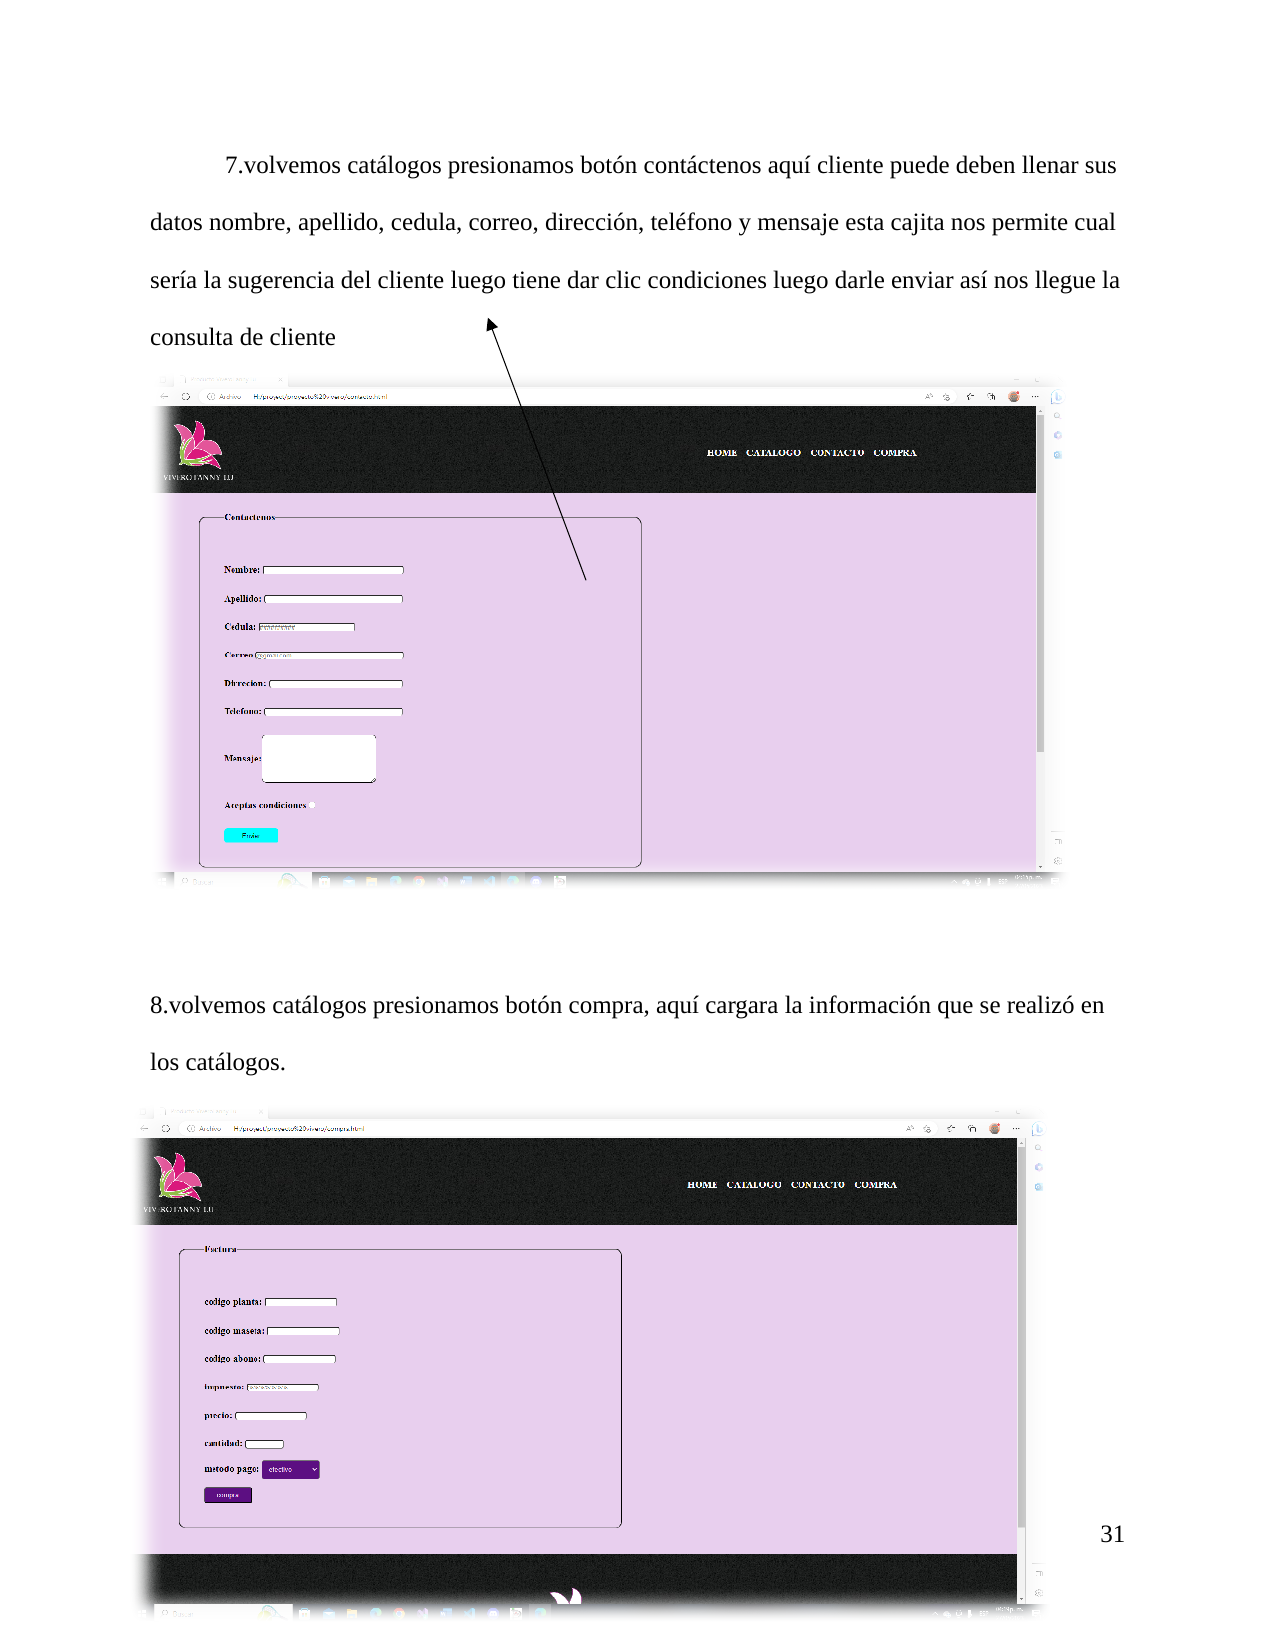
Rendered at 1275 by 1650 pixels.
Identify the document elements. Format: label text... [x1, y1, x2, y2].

text 7.volvemos catálogos presionamos botón contáctenos aquí cliente puede deben llenar sus datos nombre, apellido, cedula, correo, dirección, teléfono y mensaje esta cajita nos permite cual sería la sugerencia del cliente luego tiene dar clic condiciones luego darle enviar así nos llegue la consulta de cliente [150, 150, 1125, 351]
picture [159, 1132, 1023, 1594]
picture [179, 400, 1042, 862]
text 8.volvemos catálogos presionamos botón compra, aquí cargara la información que se realizó en los catálogos. [150, 990, 1125, 1076]
